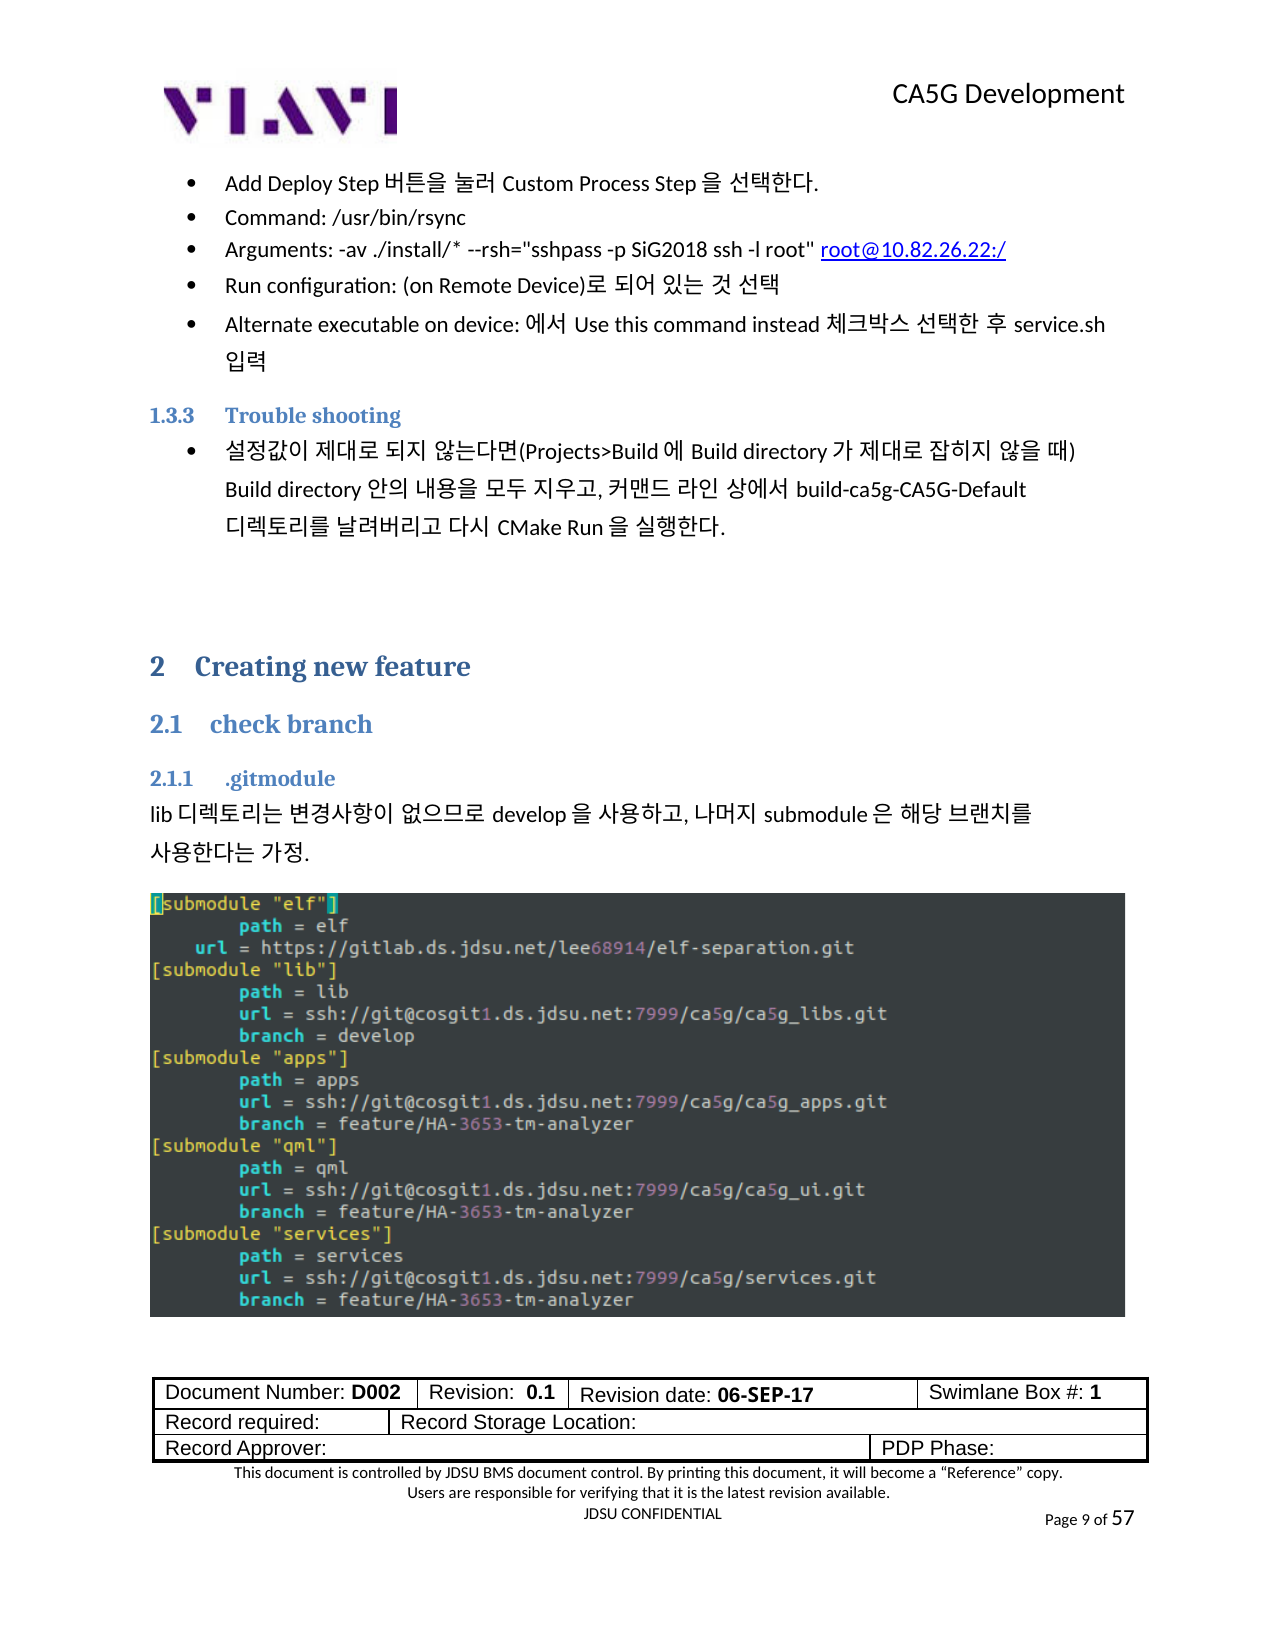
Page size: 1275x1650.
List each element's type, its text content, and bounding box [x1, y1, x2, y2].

picture [162, 68, 397, 146]
subtitle .gitmodule [150, 766, 1125, 792]
list Arguments: -av ./install/* --rsh="sshpass -p SiG2018 ssh -l root" root@10.82.26.22:/ [187, 235, 1125, 263]
text lib 디렉토리는 변경사항이 없으므로 develop을 사용하고, 나머지 submodule은 해당 브랜치를 사용한다는 가정. [150, 796, 1125, 868]
list Run configuration: (on Remote Device)로 되어 있는 것 선택 [187, 267, 1125, 301]
subtitle Trouble shooting [150, 402, 1125, 429]
list 설정값이 제대로 되지 않는다면(Projects>Build에 Build directory가 제대로 잡히지 않을 때) Build directory 안의 내용을 모두 지우고, 커맨드 라인 상에서 build-ca5g-CA5G-Default 디렉토리를 날려버리고 다시 CMake Run을 실행한다. [187, 433, 1125, 542]
list Alternate executable on device: 에서 Use this command instead 체크박스 선택한 후 service.sh입력 [187, 305, 1125, 377]
subtitle Creating new feature [150, 650, 1125, 684]
picture [150, 893, 1125, 1317]
list Command: /usr/bin/rsync [187, 203, 1125, 231]
subtitle check branch [150, 709, 1125, 741]
list Add Deploy Step버튼을 눌러 Custom Process Step을 선택한다. [187, 165, 1125, 198]
